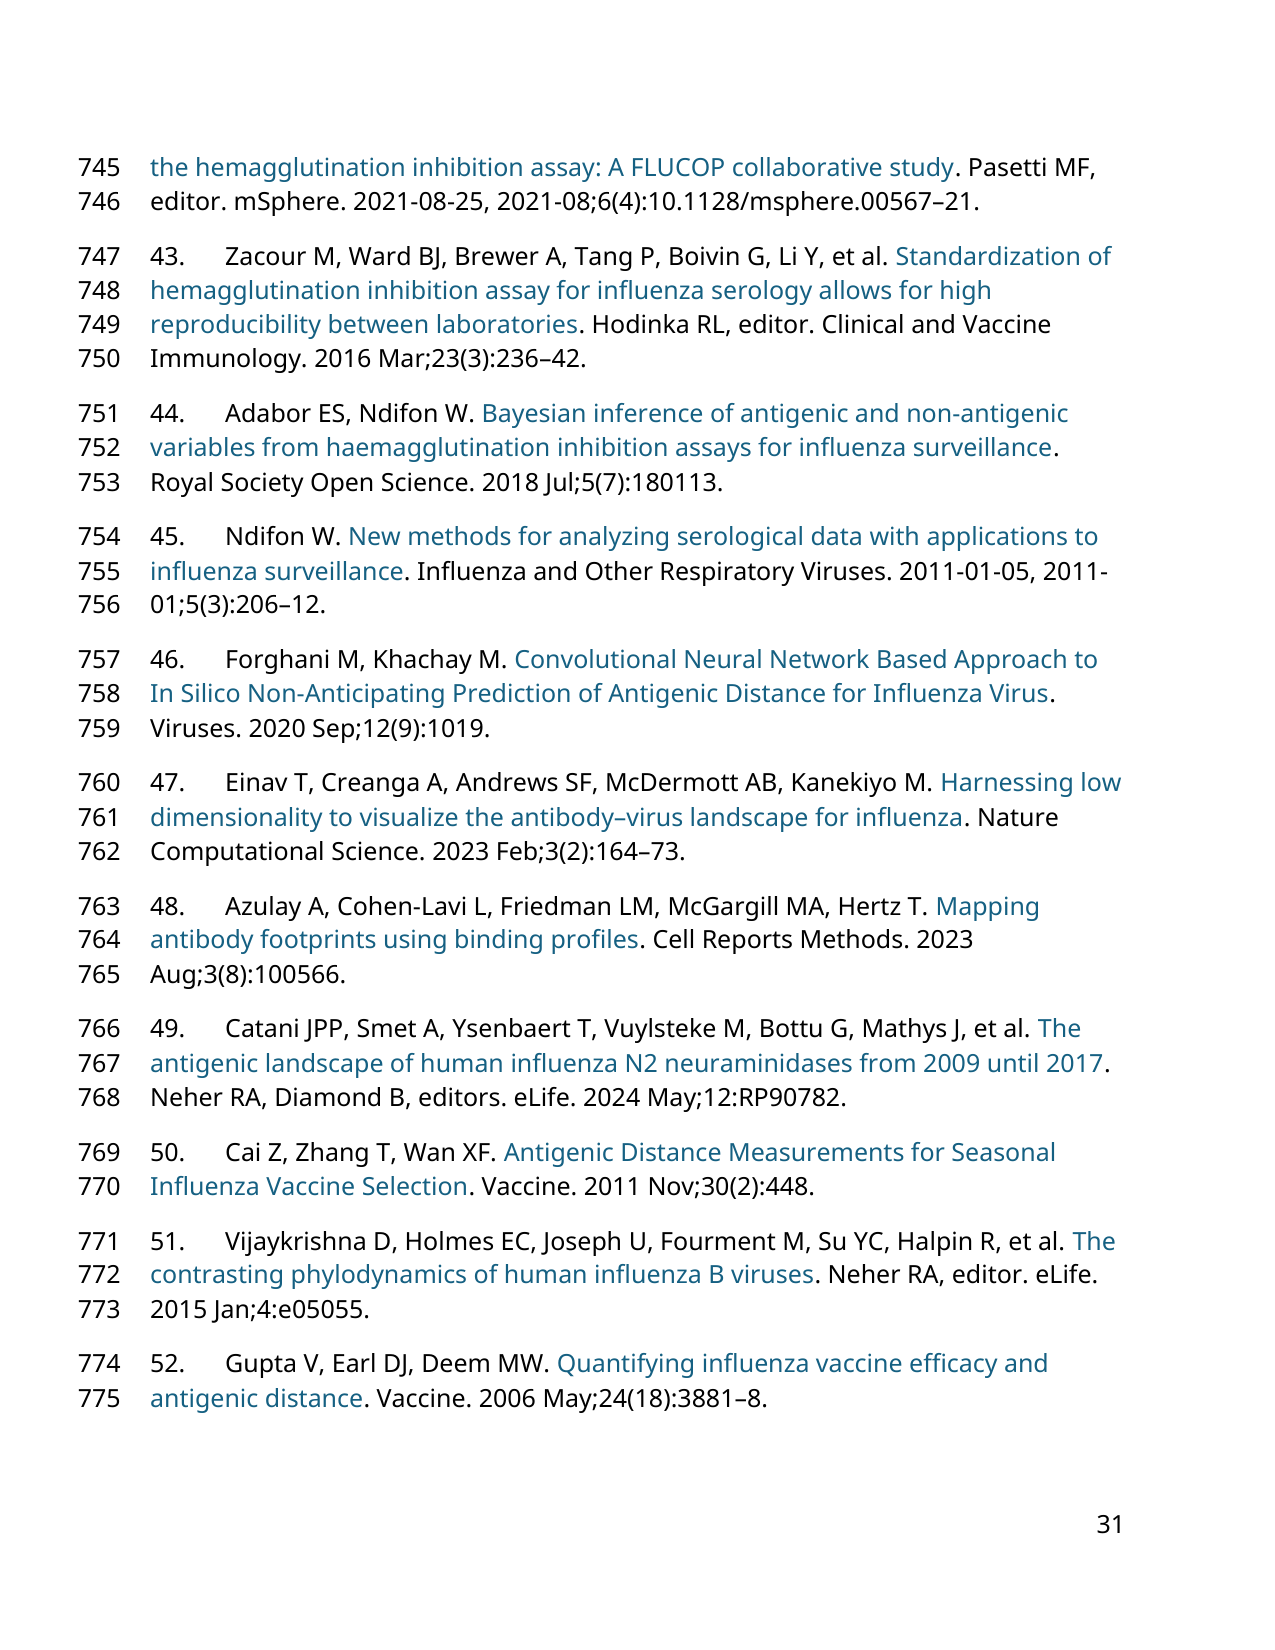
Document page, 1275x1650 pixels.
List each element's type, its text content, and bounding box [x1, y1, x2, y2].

text 48. Azulay A, Cohen-Lavi L, Friedman LM, McGargill MA, Hertz T. Mapping antibody footprints using binding profiles. Cell Reports Methods. 2023 Aug;3(8):100566. [150, 888, 1125, 990]
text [150, 150, 1125, 218]
text 50. Cai Z, Zhang T, Wan XF. Antigenic Distance Measurements for Seasonal Influenza Vaccine Selection. Vaccine. 2011 Nov;30(2):448. [150, 1134, 1125, 1202]
text 52. Gupta V, Earl DJ, Deem MW. Quantifying influenza vaccine efficacy and antigenic distance. Vaccine. 2006 May;24(18):3881–8. [150, 1346, 1125, 1414]
text 46. Forghani M, Khachay M. Convolutional Neural Network Based Approach to In Silico Non-Anticipating Prediction of Antigenic Distance for Influenza Virus. Viruses. 2020 Sep;12(9):1019. [150, 642, 1125, 744]
text 47. Einav T, Creanga A, Andrews SF, McDermott AB, Kanekiyo M. Harnessing low dimensionality to visualize the antibody–virus landscape for influenza. Nature Computational Science. 2023 Feb;3(2):164–73. [150, 765, 1125, 867]
text 45. Ndifon W. New methods for analyzing serological data with applications to influenza surveillance. Influenza and Other Respiratory Viruses. 2011-01-05, 2011-01;5(3):206–12. [150, 519, 1125, 621]
text 44. Adabor ES, Ndifon W. Bayesian inference of antigenic and non-antigenic variables from haemagglutination inhibition assays for influenza surveillance. Royal Society Open Science. 2018 Jul;5(7):180113. [150, 396, 1125, 498]
text 49. Catani JPP, Smet A, Ysenbaert T, Vuylsteke M, Bottu G, Mathys J, et al. The antigenic landscape of human influenza N2 neuraminidases from 2009 until 2017. Neher RA, Diamond B, editors. eLife. 2024 May;12:RP90782. [150, 1011, 1125, 1113]
text 43. Zacour M, Ward BJ, Brewer A, Tang P, Boivin G, Li Y, et al. Standardization of hemagglutination inhibition assay for influenza serology allows for high reproducibility between laboratories. Hodinka RL, editor. Clinical and Vaccine Immunology. 2016 Mar;23(3):236–42. [150, 239, 1125, 375]
text 51. Vijaykrishna D, Holmes EC, Joseph U, Fourment M, Su YC, Halpin R, et al. The contrasting phylodynamics of human influenza B viruses. Neher RA, editor. eLife. 2015 Jan;4:e05055. [150, 1223, 1125, 1325]
